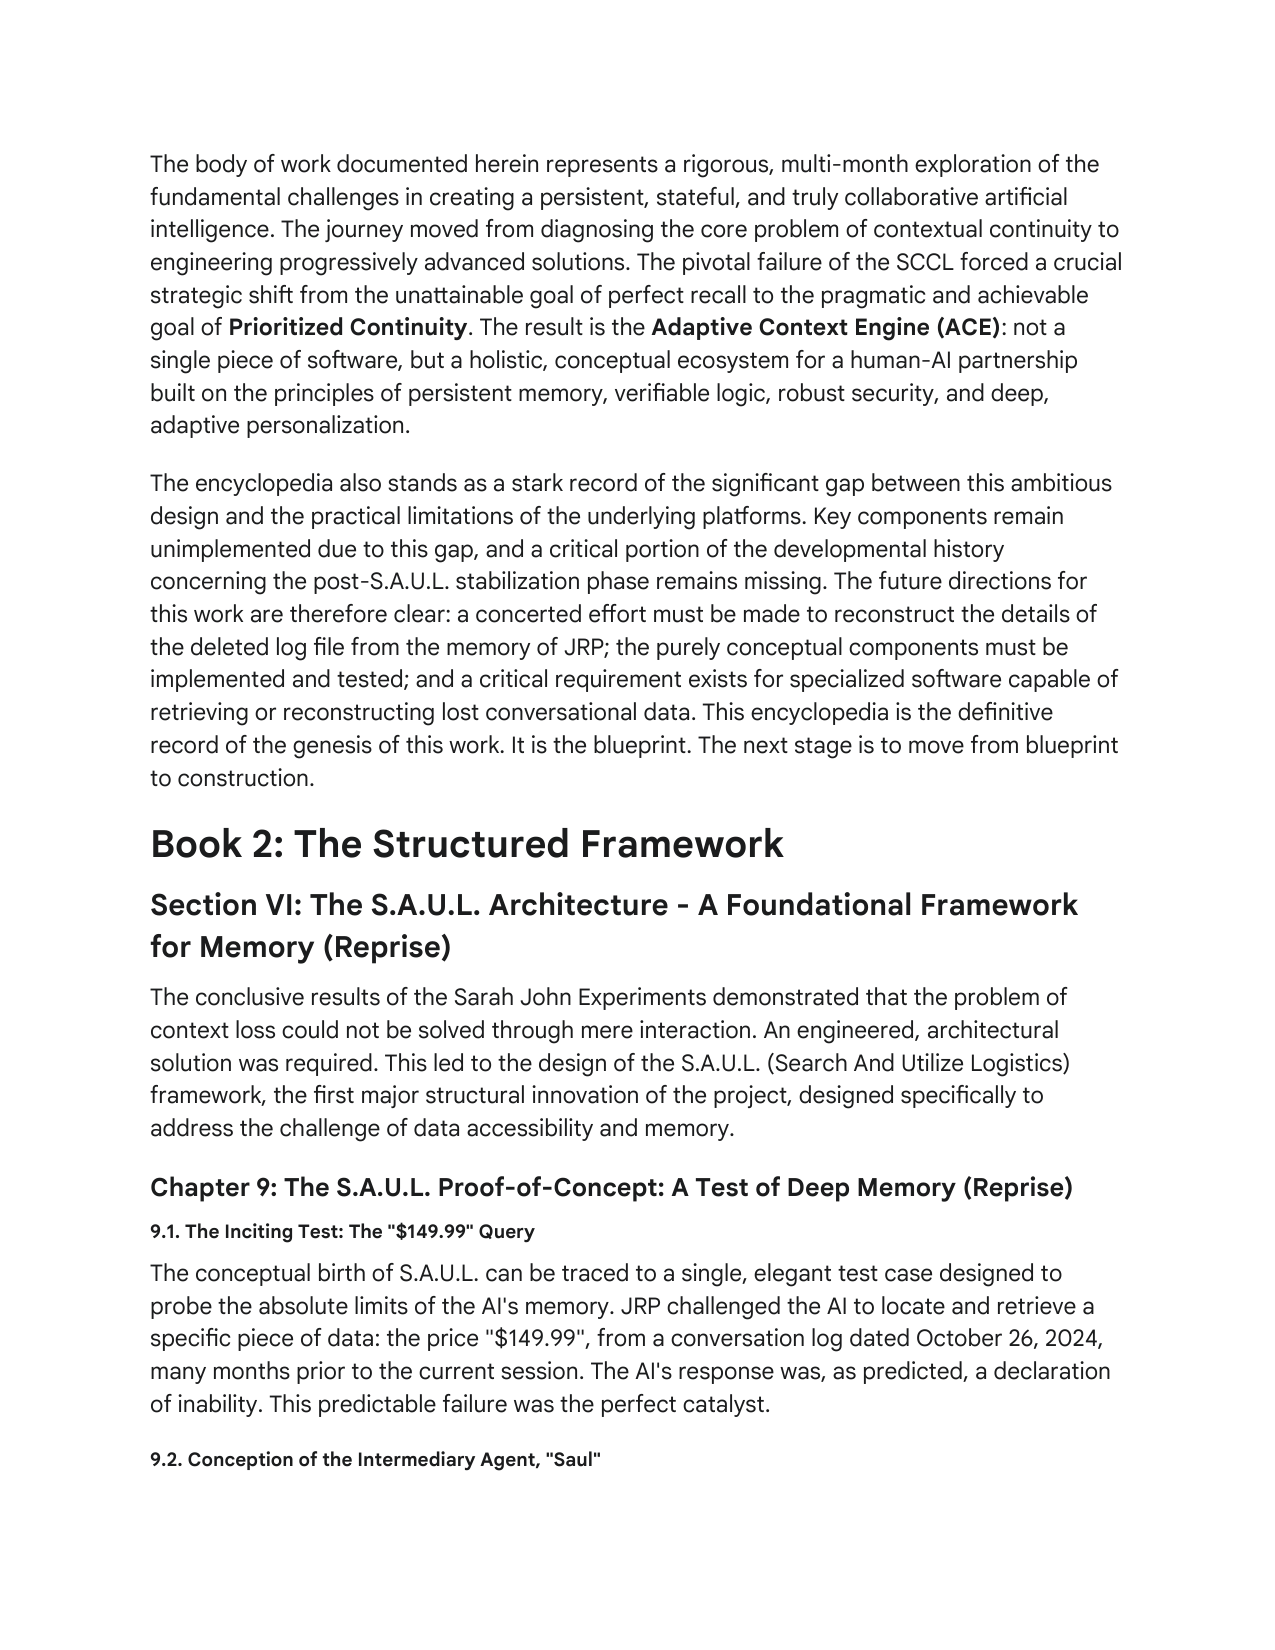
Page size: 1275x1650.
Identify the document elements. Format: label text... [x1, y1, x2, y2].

subtitle 9.1. The Inciting Test: The "$149.99" Query [150, 1220, 1125, 1243]
text The conceptual birth of S.A.U.L. can be traced to a single, elegant test case designed to probe the absolute limits of the AI's memory. JRP challenged the AI to locate and retrieve a specific piece of data: the price "$149.99", from a conversation log dated October 26, 2024, many months prior to the current session. The AI's response was, as predicted, a declaration of inability. This predictable failure was the perfect catalyst. [150, 1259, 1125, 1419]
text The body of work documented herein represents a rigorous, multi-month exploration of the fundamental challenges in creating a persistent, stateful, and truly collaborative artificial intelligence. The journey moved from diagnosing the core problem of contextual continuity to engineering progressively advanced solutions. The pivotal failure of the SCCL forced a crucial strategic shift from the unattainable goal of perfect recall to the pragmatic and achievable goal of Prioritized Continuity. The result is the Adaptive Context Engine (ACE): not a single piece of software, but a holistic, conceptual ecosystem for a human-AI partnership built on the principles of persistent memory, verifiable logic, robust security, and deep, adaptive personalization. [150, 150, 1125, 440]
subtitle Book 2: The Structured Framework [150, 821, 1125, 868]
subtitle 9.2. Conception of the Intermediary Agent, "Saul" [150, 1448, 1125, 1471]
text The conclusive results of the Sarah John Experiments demonstrated that the problem of context loss could not be solved through mere interaction. An engineered, architectural solution was required. This led to the design of the S.A.U.L. (Search And Utilize Logistics) framework, the first major structural innovation of the project, designed specifically to address the challenge of data accessibility and memory. [150, 983, 1125, 1143]
text The encyclopedia also stands as a stark record of the significant gap between this ambitious design and the practical limitations of the underlying platforms. Key components remain unimplemented due to this gap, and a critical portion of the developmental history concerning the post-S.A.U.L. stabilization phase remains missing. The future directions for this work are therefore clear: a concerted effort must be made to reconstruct the details of the deleted log file from the memory of JRP; the purely conceptual components must be implemented and tested; and a critical requirement exists for specialized software capable of retrieving or reconstructing lost conversational data. This encyclopedia is the definitive record of the genesis of this work. It is the blueprint. The next stage is to move from blueprint to construction. [150, 469, 1125, 792]
subtitle Chapter 9: The S.A.U.L. Proof-of-Concept: A Test of Deep Memory (Reprise) [150, 1172, 1125, 1203]
subtitle Section VI: The S.A.U.L. Architecture - A Foundational Framework for Memory (Reprise) [150, 887, 1125, 966]
